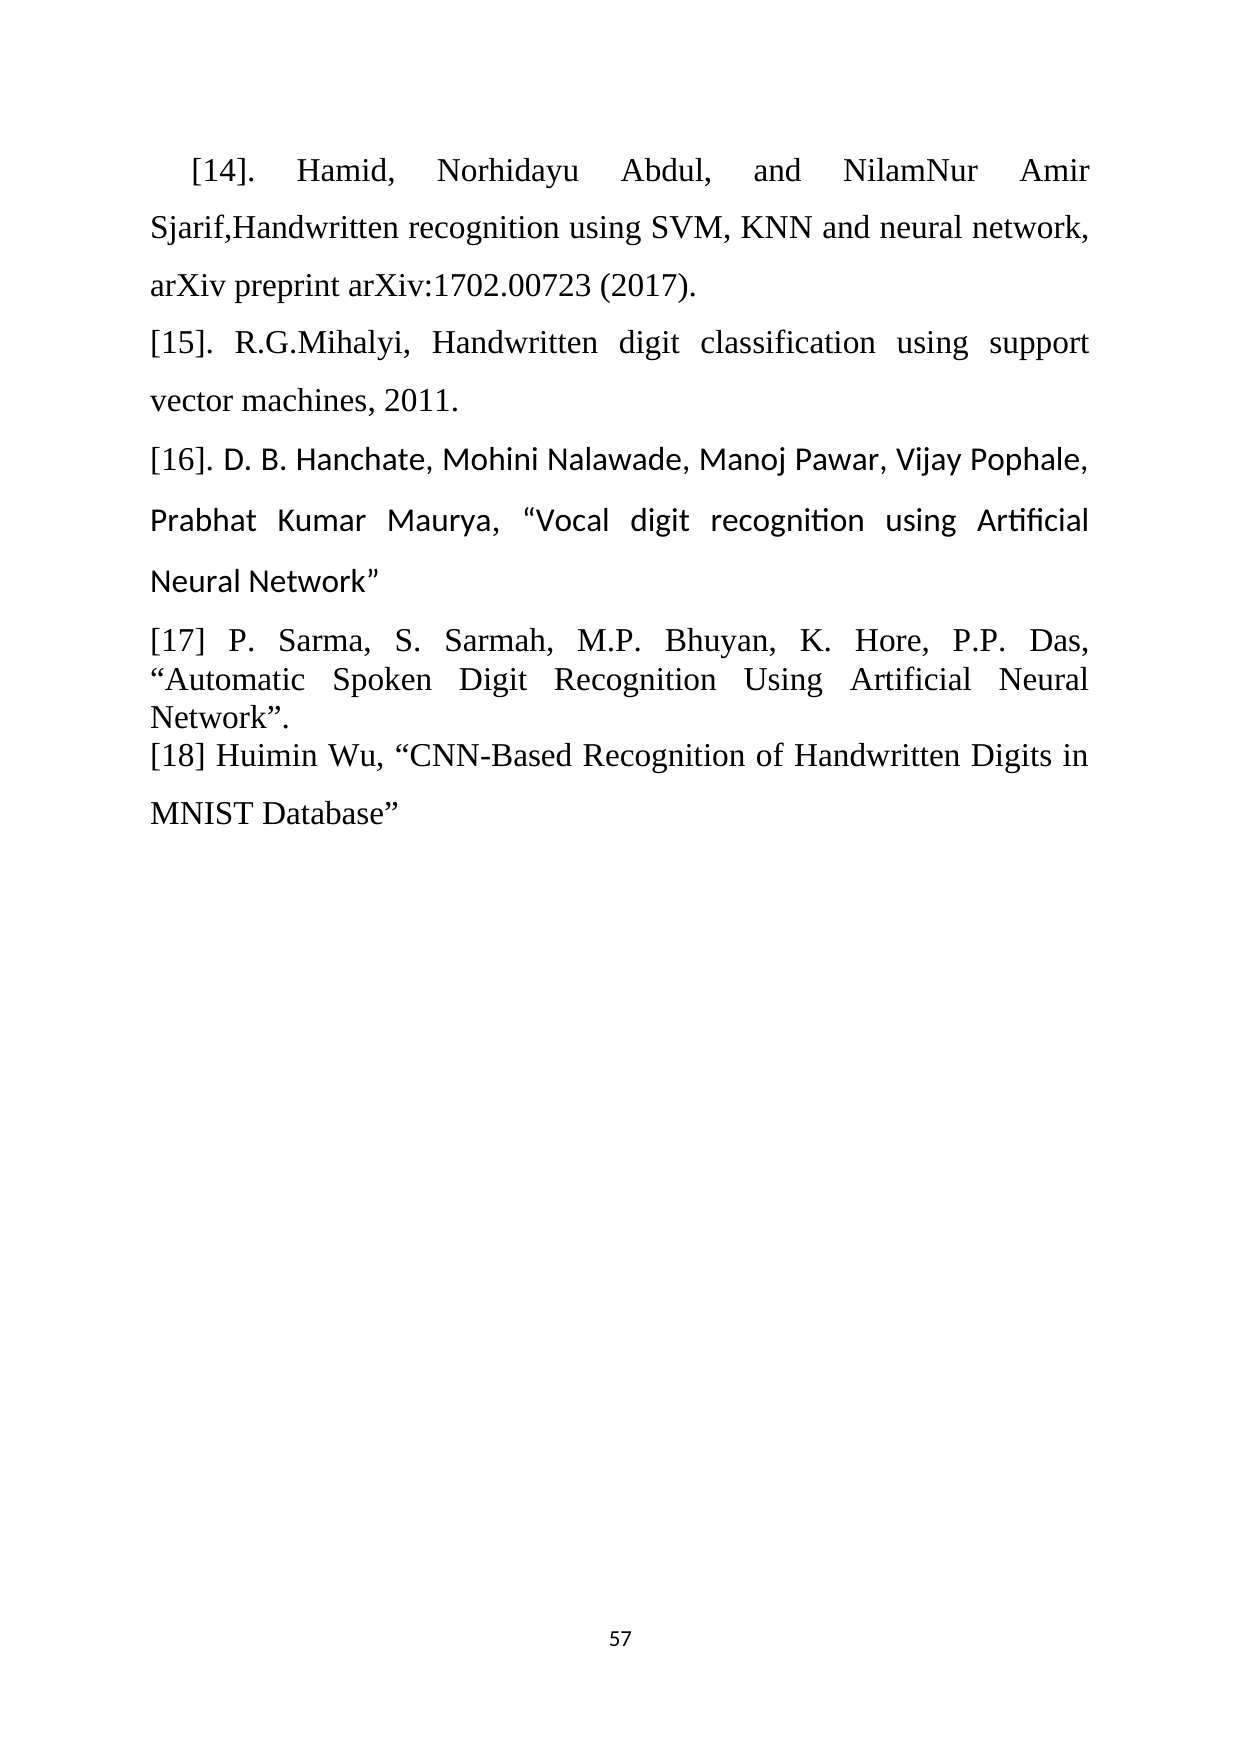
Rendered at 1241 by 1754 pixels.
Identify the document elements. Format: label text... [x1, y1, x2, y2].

text [16]. D. B. Hanchate, Mohini Nalawade, Manoj Pawar, Vijay Pophale, Prabhat Kumar Maurya, “Vocal digit recognition using Artificial Neural Network” [150, 437, 1090, 600]
text [14]. Hamid, Norhidayu Abdul, and NilamNur Amir Sjarif,Handwritten recognition using SVM, KNN and neural network, arXiv preprint arXiv:1702.00723 (2017). [150, 150, 1090, 303]
text [17] P. Sarma, S. Sarmah, M.P. Bhuyan, K. Hore, P.P. Das, “Automatic Spoken Digit Recognition Using Artificial Neural Network”. [150, 621, 1090, 736]
text [18] Huimin Wu, “CNN-Based Recognition of Handwritten Digits in MNIST Database” [150, 736, 1090, 831]
text [15]. R.G.Mihalyi, Handwritten digit classification using support vector machines, 2011. [150, 322, 1090, 418]
